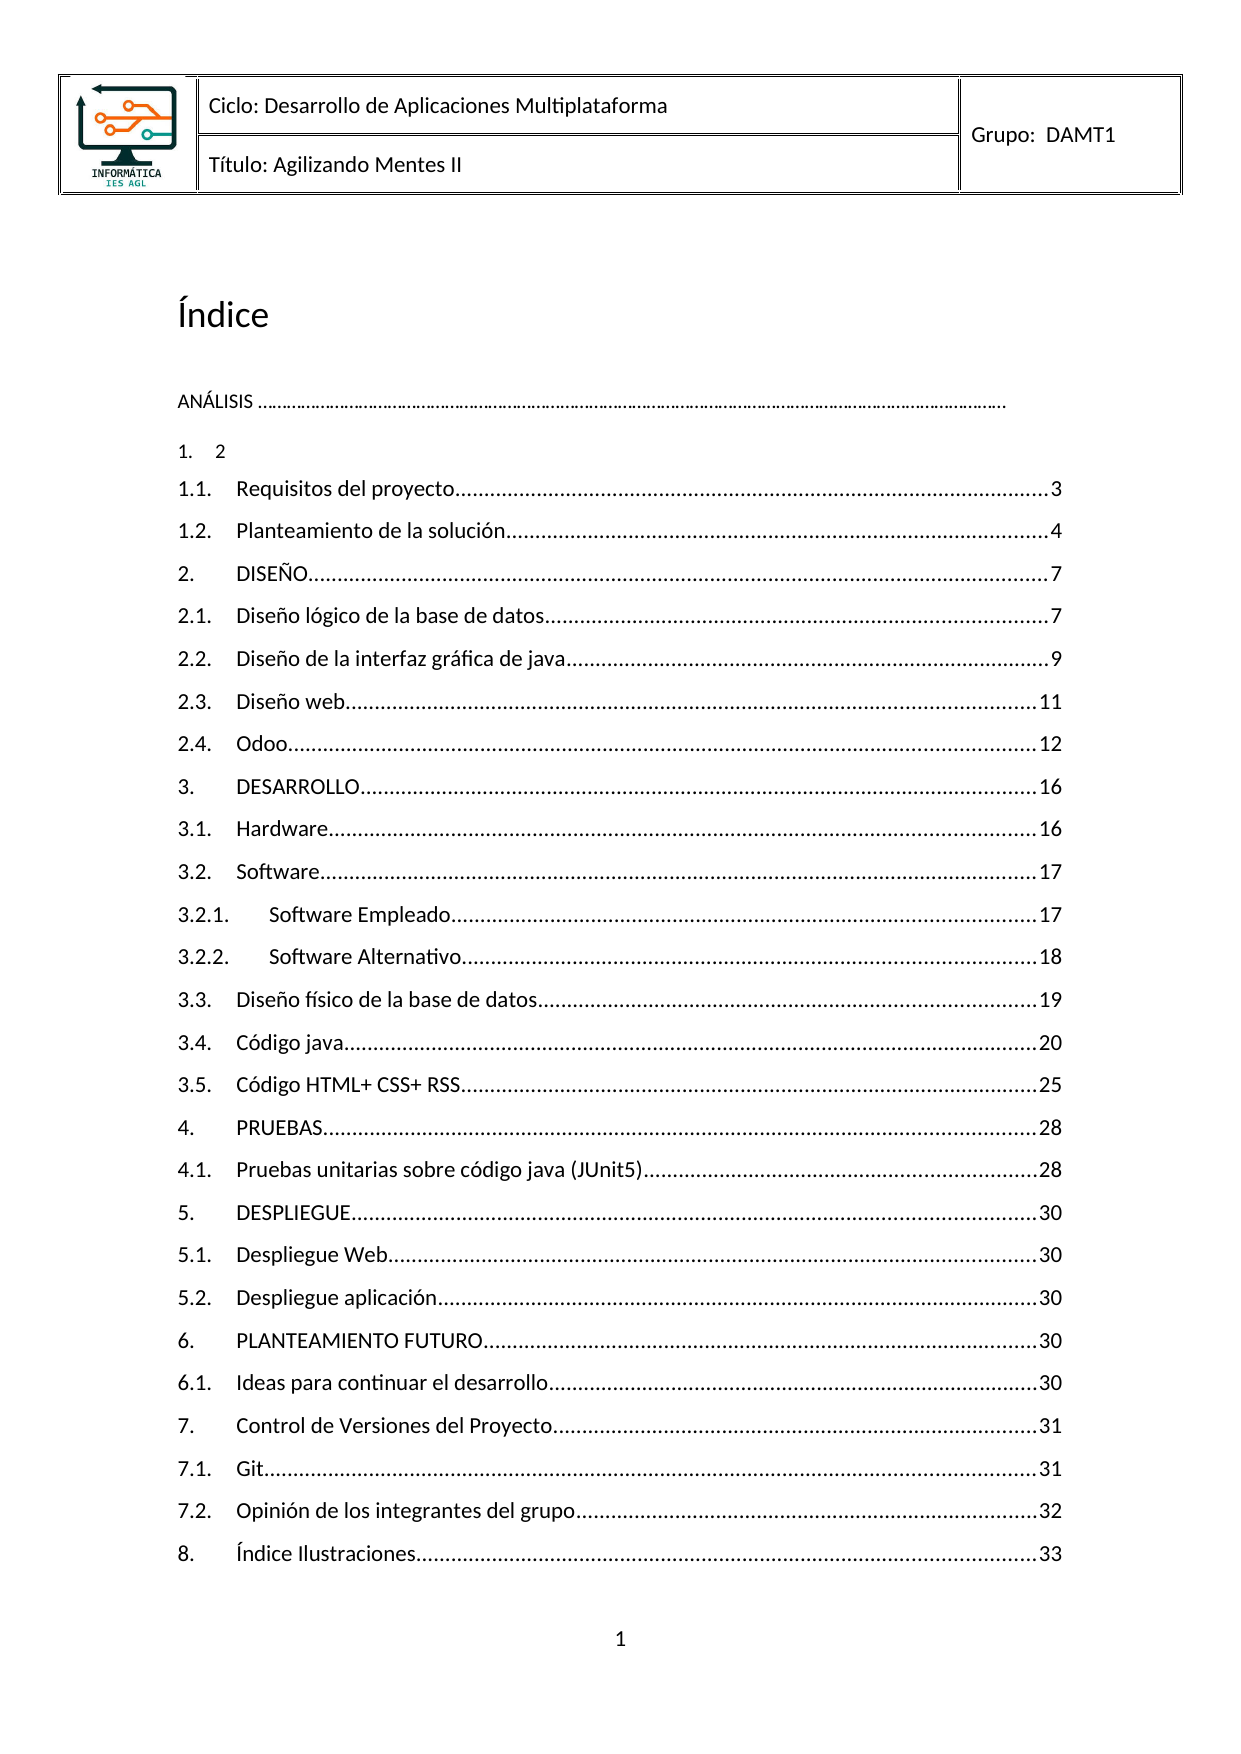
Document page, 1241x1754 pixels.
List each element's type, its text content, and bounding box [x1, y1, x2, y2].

picture [70, 76, 186, 192]
text Índice [177, 291, 1063, 337]
